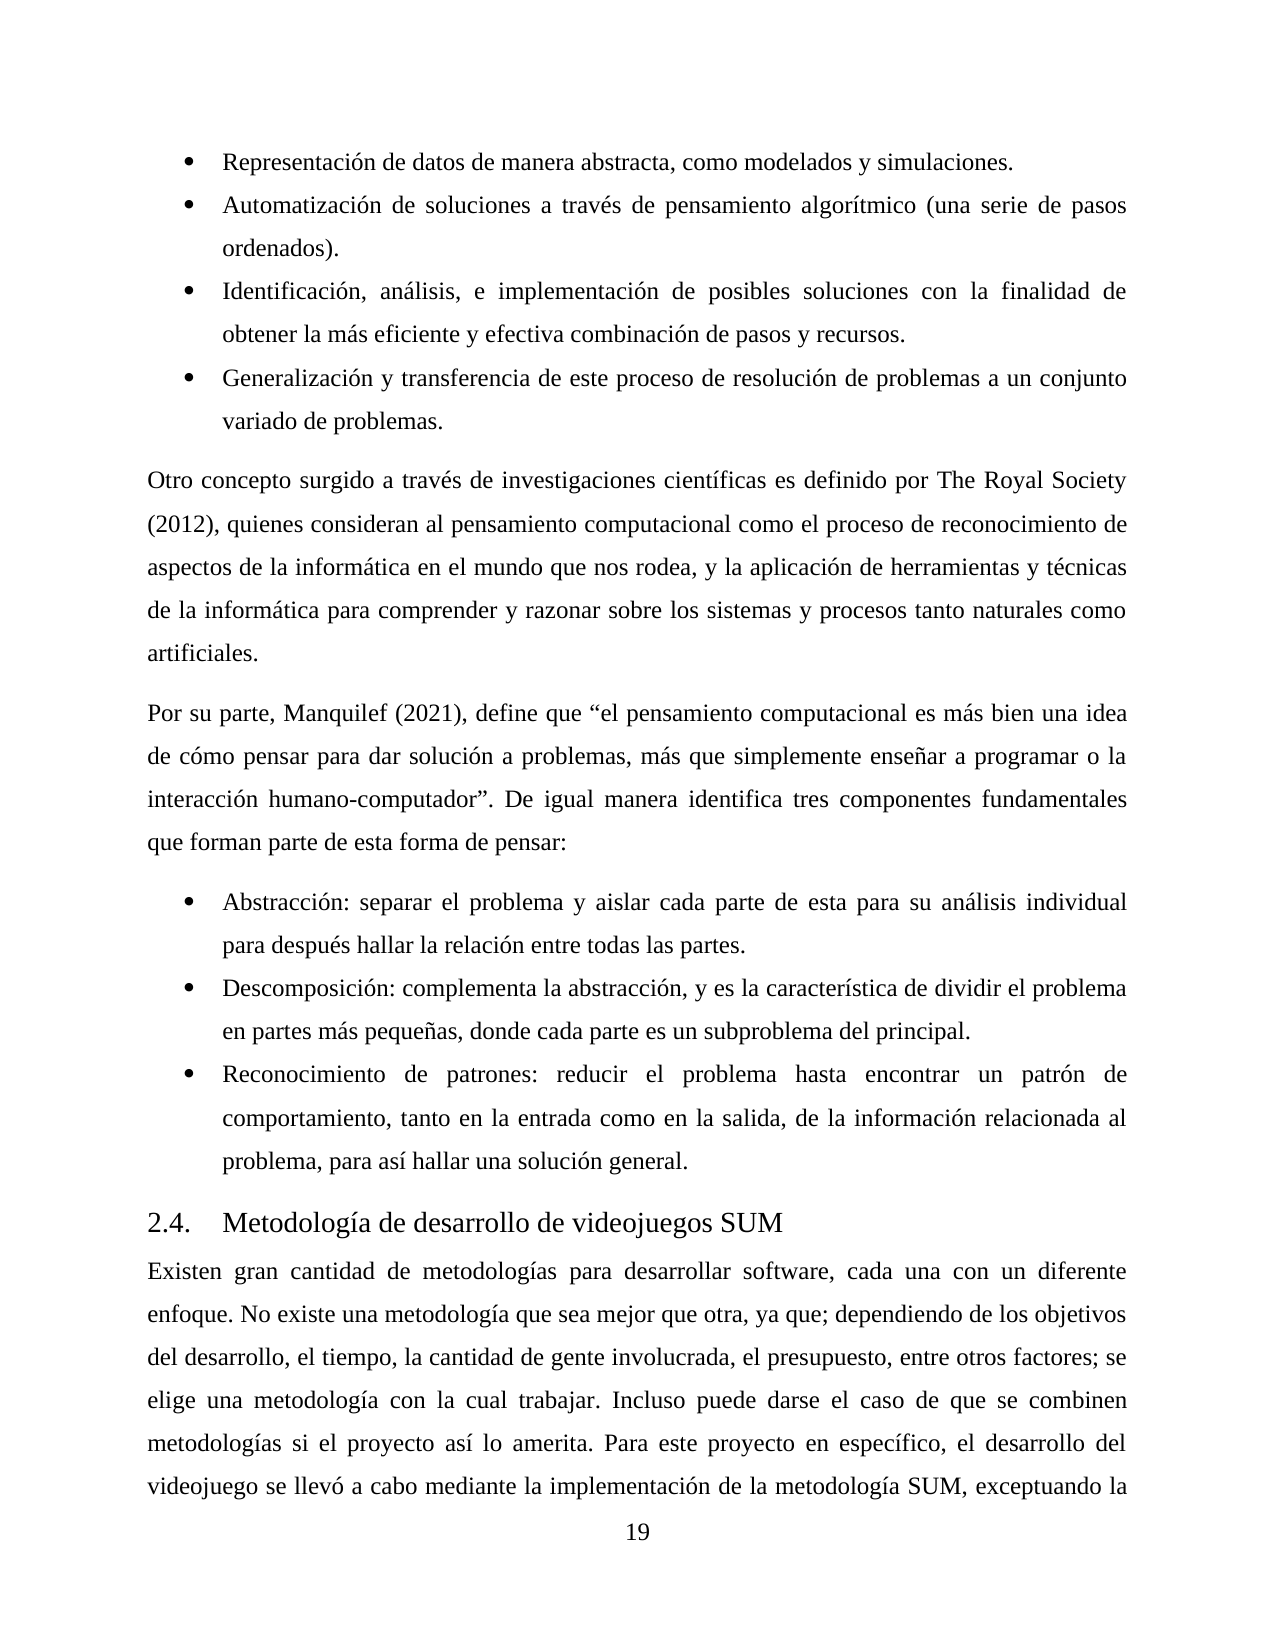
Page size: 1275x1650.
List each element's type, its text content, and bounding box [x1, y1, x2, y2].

list Reconocimiento de patrones: reducir el problema hasta encontrar un patrón de comportamiento, tanto en la entrada como en la salida, de la información relacionada al problema, para así hallar una solución general. [184, 1059, 1128, 1174]
text Otro concepto surgido a través de investigaciones científicas es definido por The Royal Society (2012), quienes consideran al pensamiento computacional como el proceso de reconocimiento de aspectos de la informática en el mundo que nos rodea, y la aplicación de herramientas y técnicas de la informática para comprender y razonar sobre los sistemas y procesos tanto naturales como artificiales. [147, 466, 1128, 667]
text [147, 1256, 1128, 1500]
text Por su parte, Manquilef (2021), define que “el pensamiento computacional es más bien una idea de cómo pensar para dar solución a problemas, más que simplemente enseñar a programar o la interacción humano-computador”. De igual manera identifica tres componentes fundamentales que forman parte de esta forma de pensar: [147, 698, 1128, 856]
subtitle Metodología de desarrollo de videojuegos SUM [147, 1206, 1128, 1239]
list Automatización de soluciones a través de pensamiento algorítmico (una serie de pasos ordenados). [184, 190, 1128, 262]
list Identificación, análisis, e implementación de posibles soluciones con la finalidad de obtener la más eficiente y efectiva combinación de pasos y recursos. [184, 276, 1128, 348]
list Representación de datos de manera abstracta, como modelados y simulaciones. [184, 147, 1128, 176]
list Abstracción: separar el problema y aislar cada parte de esta para su análisis individual para después hallar la relación entre todas las partes. [184, 887, 1128, 959]
list Generalización y transferencia de este proceso de resolución de problemas a un conjunto variado de problemas. [184, 363, 1128, 434]
list Descomposición: complementa la abstracción, y es la característica de dividir el problema en partes más pequeñas, donde cada parte es un subproblema del principal. [184, 973, 1128, 1045]
